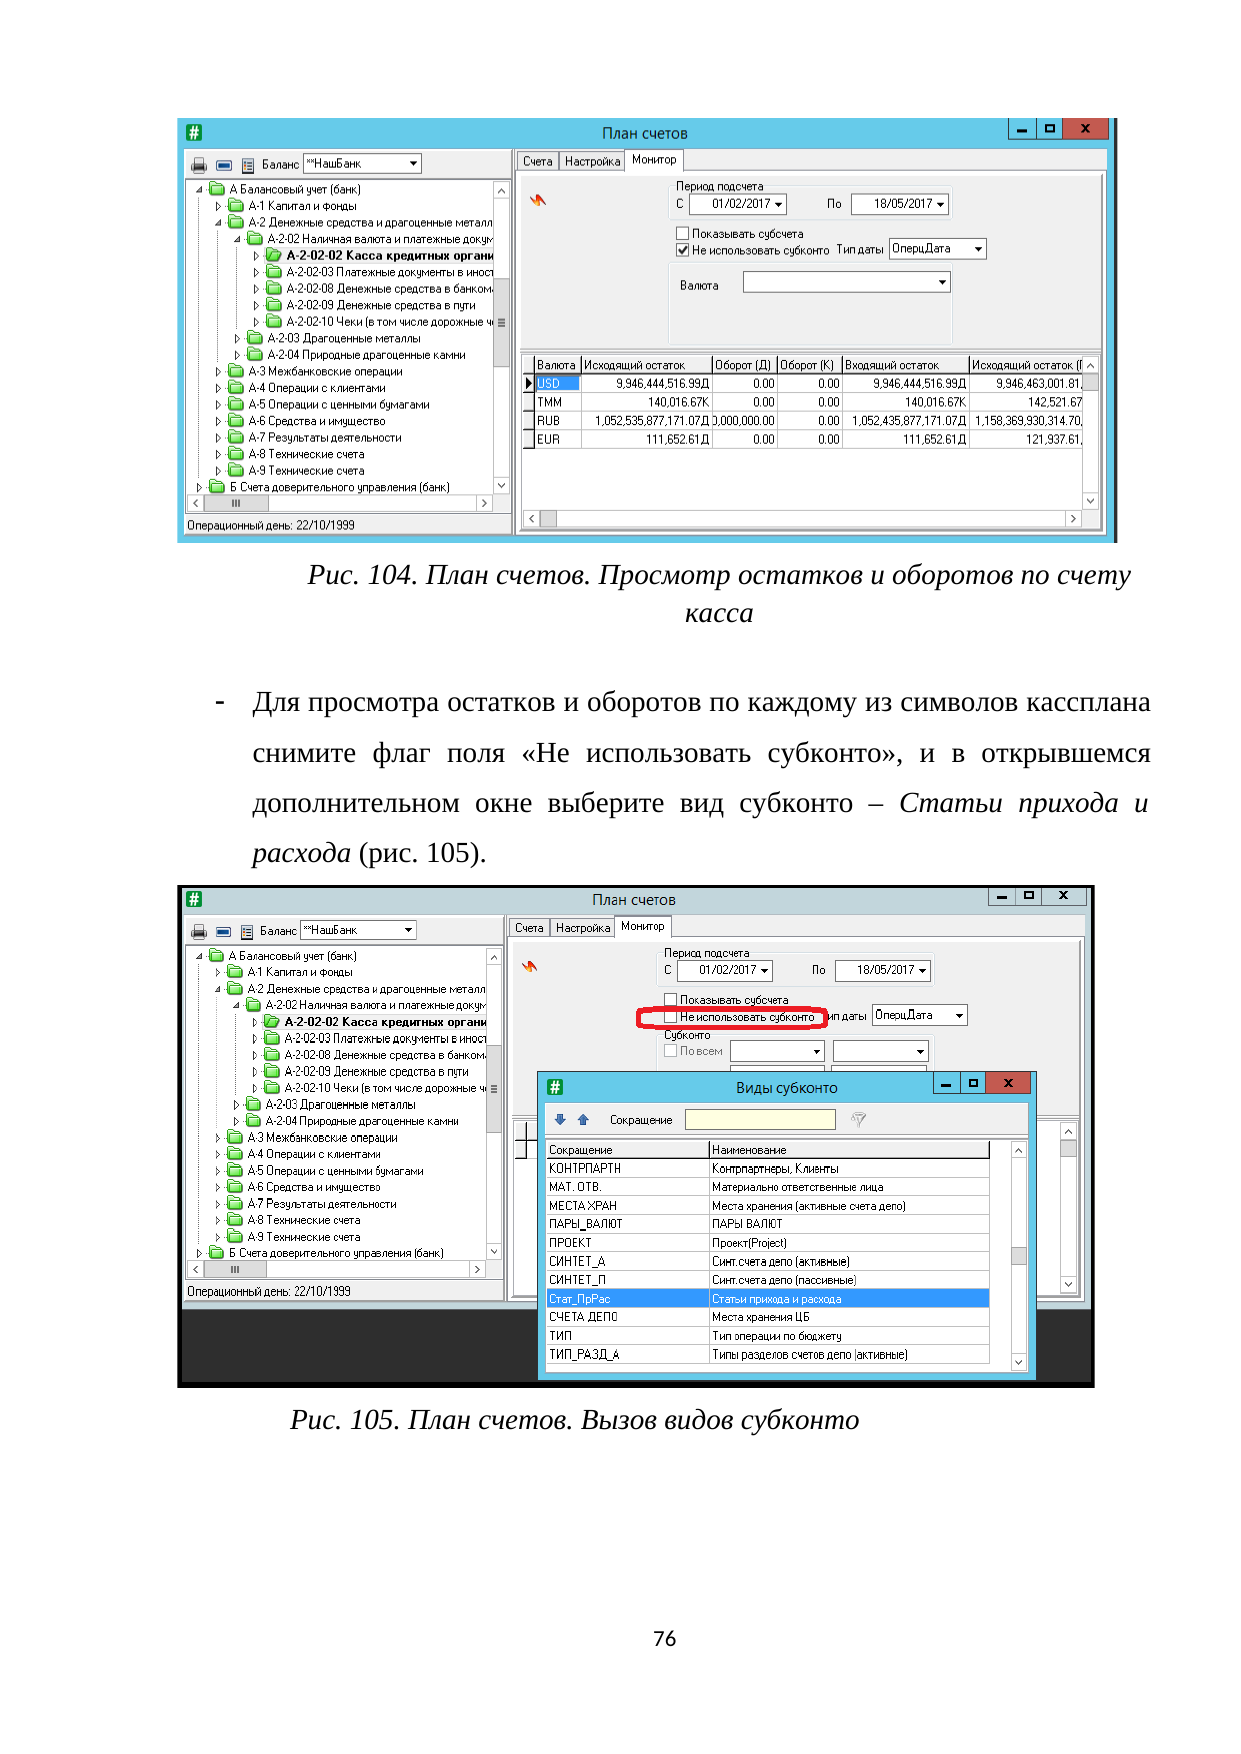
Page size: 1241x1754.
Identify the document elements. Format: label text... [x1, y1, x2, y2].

picture [177, 885, 1095, 1388]
picture [177, 118, 1118, 543]
list Для просмотра остатков и оборотов по каждому из символов кассплана снимите флаг поля «Не использовать субконто», и в открывшемся дополнительном окне выберите вид субконто – Статьи прихода и расхода (рис. 105). [215, 684, 1152, 869]
list Рис. 105. План счетов. Вызов видов субконто [290, 1402, 1152, 1436]
list Рис. 104. План счетов. Просмотр остатков и оборотов по счету касса [290, 557, 1152, 629]
